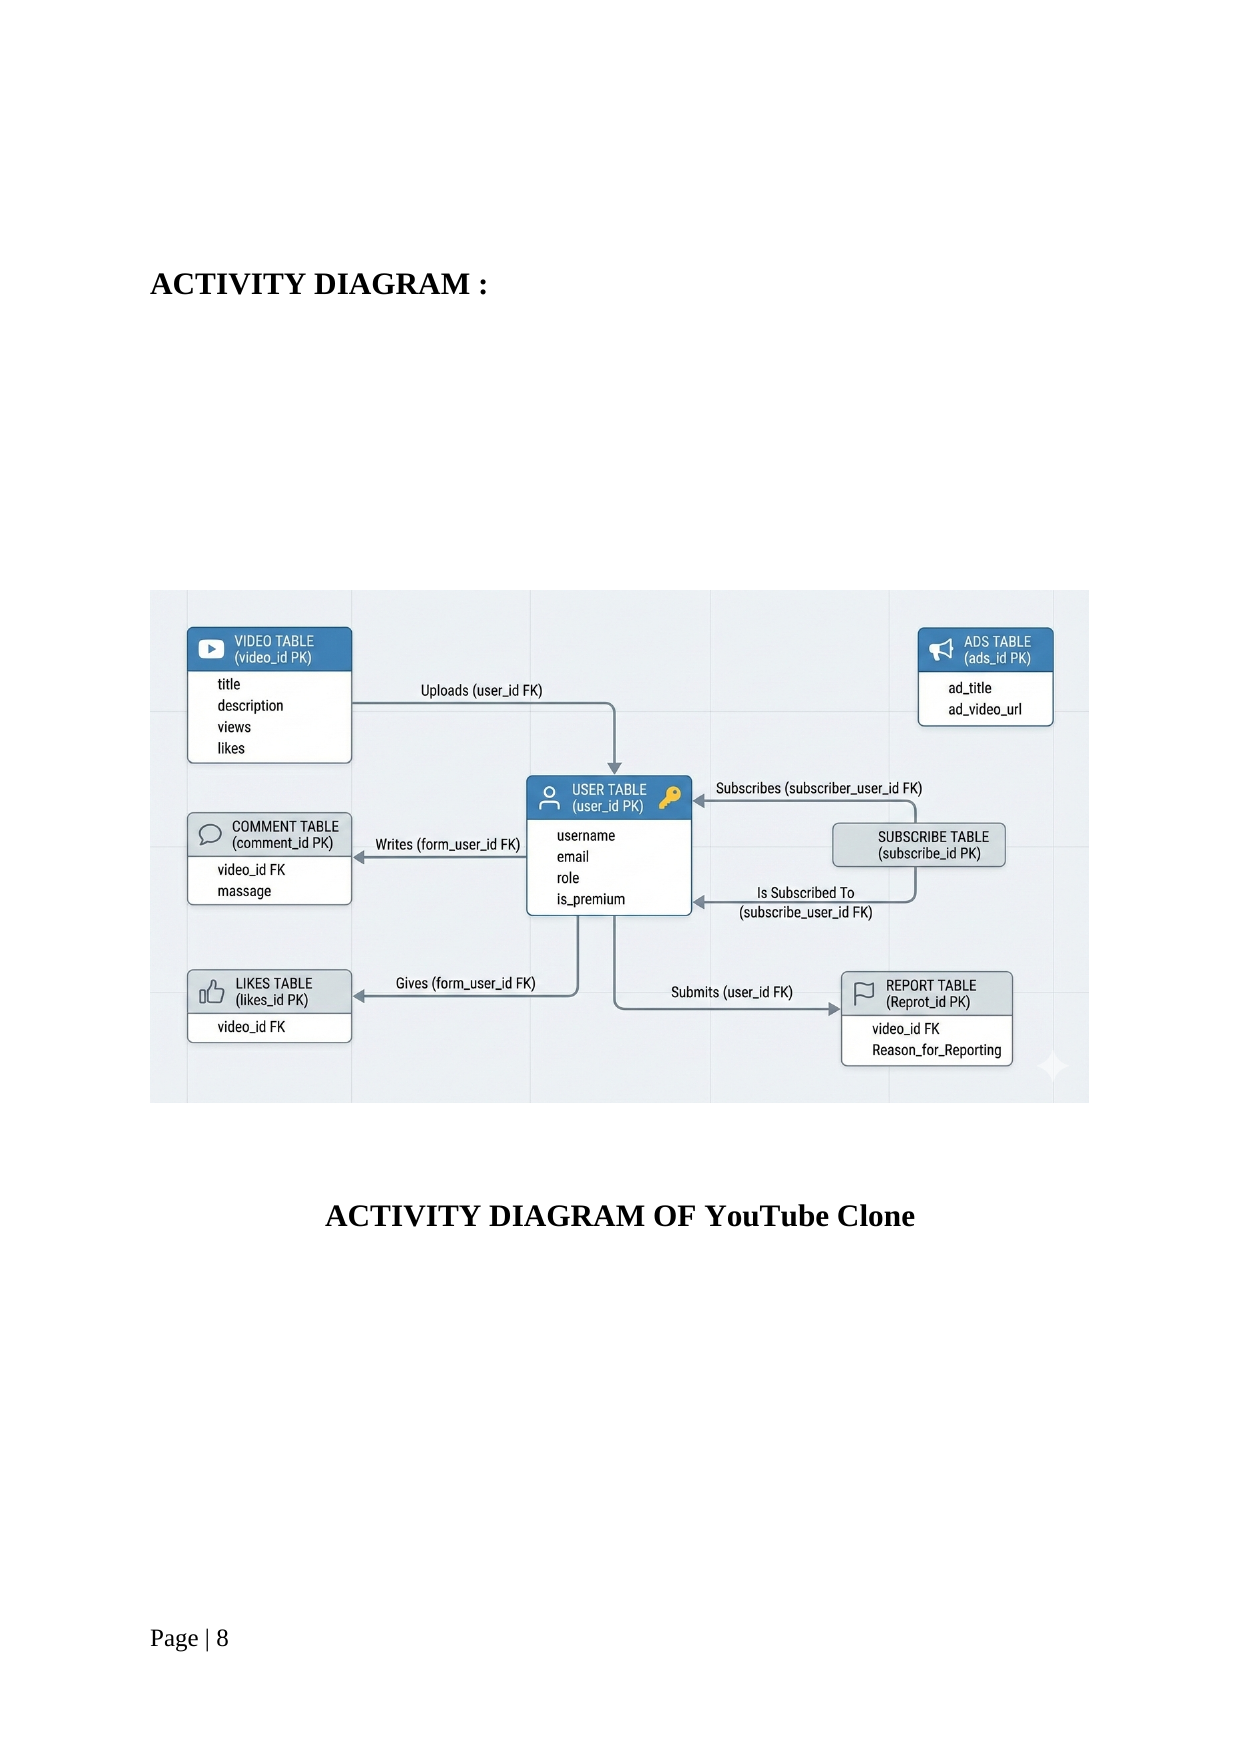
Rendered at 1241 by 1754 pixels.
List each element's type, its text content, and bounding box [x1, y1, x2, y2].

text ACTIVITY DIAGRAM OF YouTube Clone [150, 1197, 1090, 1233]
picture [150, 590, 1089, 1103]
text ACTIVITY DIAGRAM : [150, 265, 1090, 301]
